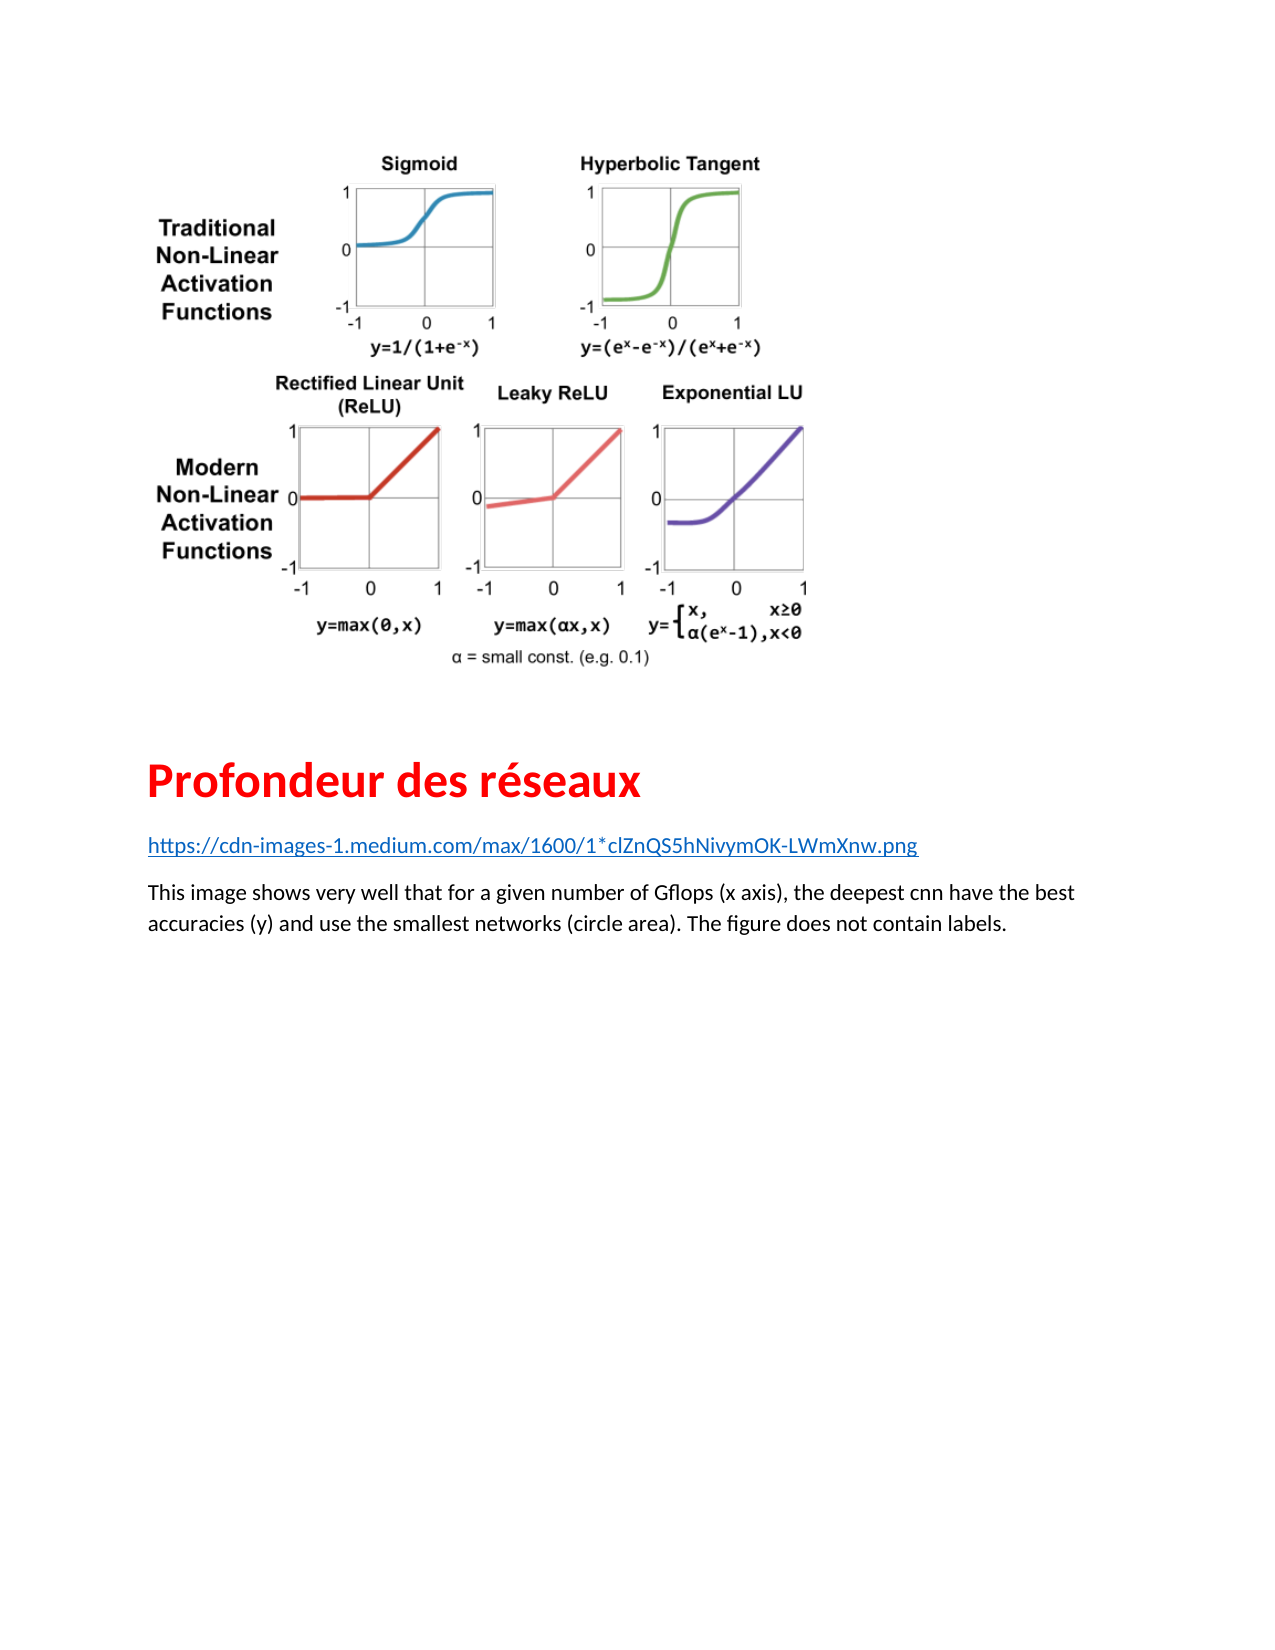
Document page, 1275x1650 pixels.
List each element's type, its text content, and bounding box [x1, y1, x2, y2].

text Profondeur des réseaux [148, 749, 1127, 810]
text This image shows very well that for a given number of Gflops (x axis), the deepest cnn have the best accuracies (y) and use the smallest networks (circle area). The figure does not contain labels. [148, 878, 1127, 937]
text https://cdn-images-1.medium.com/max/1600/1*clZnQS5hNivymOK-LWmXnw.png [148, 832, 1127, 859]
picture [147, 147, 817, 670]
